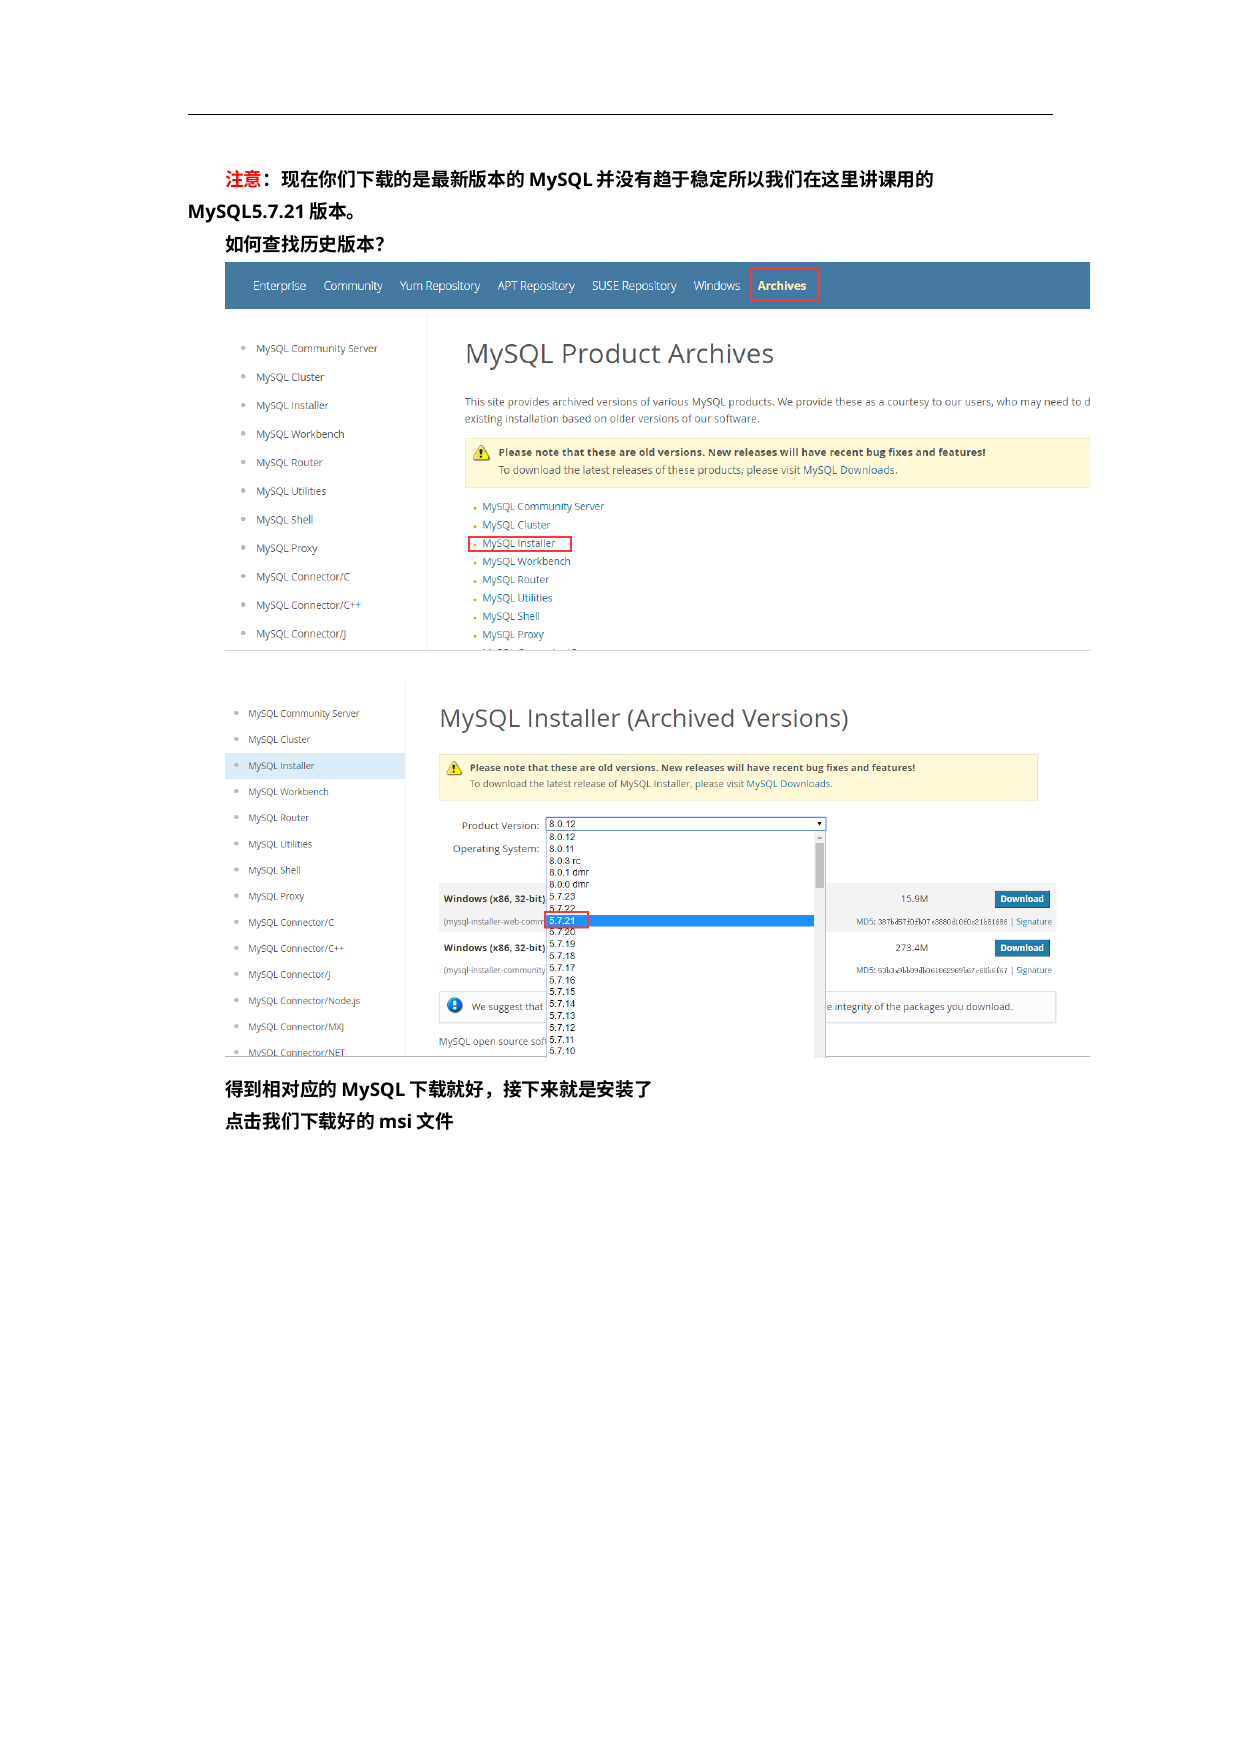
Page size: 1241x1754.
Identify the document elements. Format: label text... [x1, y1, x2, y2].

text 得到相对应的MySQL下载就好，接下来就是安装了 [187, 1072, 1053, 1104]
text 注意：现在你们下载的是最新版本的MySQL并没有趋于稳定所以我们在这里讲课用的MySQL5.7.21版本。 [187, 162, 1053, 227]
picture [225, 259, 1091, 651]
text 点击我们下载好的msi文件 [187, 1104, 1053, 1137]
picture [225, 682, 1091, 1058]
text 如何查找历史版本？ [187, 227, 1053, 259]
